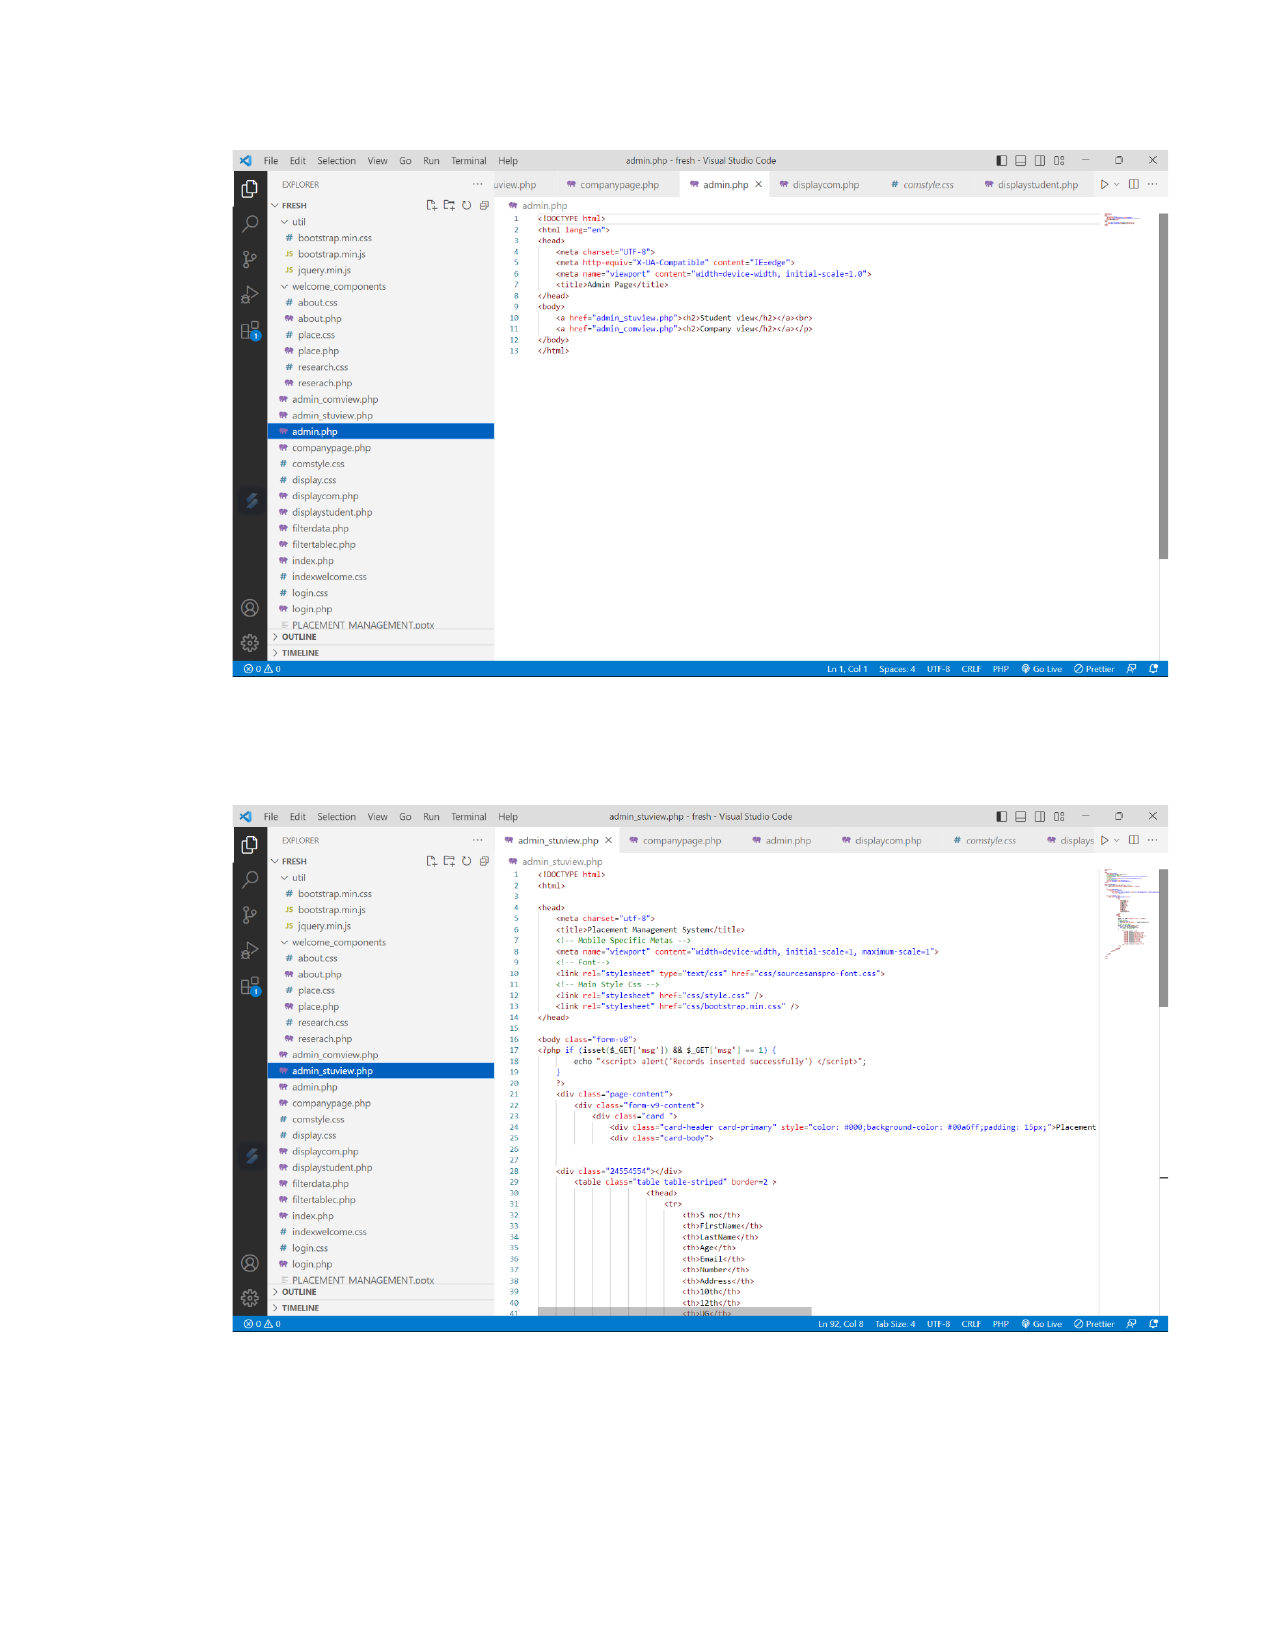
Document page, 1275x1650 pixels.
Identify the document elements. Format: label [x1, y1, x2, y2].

picture [232, 805, 1169, 1332]
picture [232, 150, 1169, 677]
